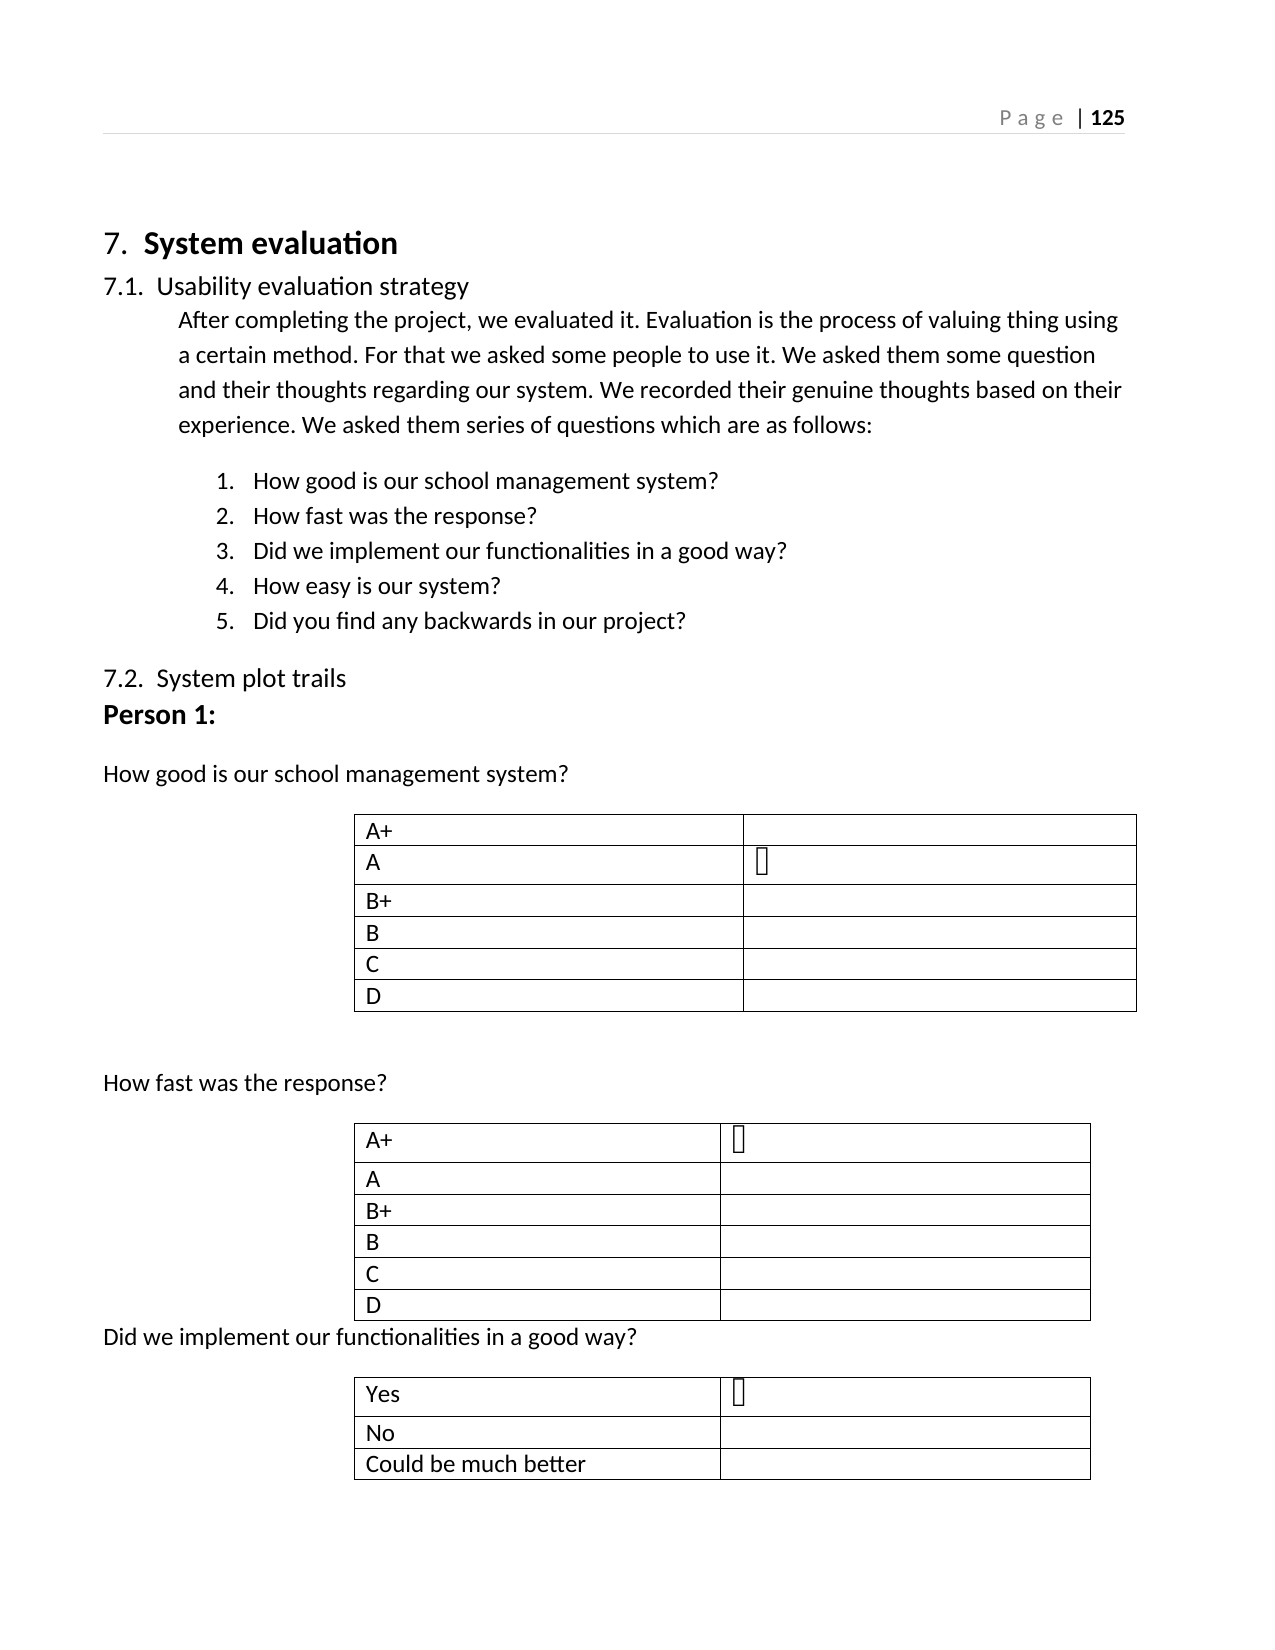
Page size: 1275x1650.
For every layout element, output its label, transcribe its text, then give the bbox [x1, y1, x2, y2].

table_cell A [355, 846, 743, 884]
table_header Yes [355, 1378, 720, 1416]
table_cell [721, 1258, 1090, 1288]
table_cell [721, 1449, 1090, 1479]
table_cell D [355, 980, 743, 1011]
subtitle 7.2. System plot trails [103, 661, 1125, 694]
table_cell [744, 846, 1136, 884]
table_cell [721, 1226, 1090, 1257]
table_cell [744, 949, 1136, 979]
table_cell [721, 1195, 1090, 1225]
text After completing the project, we evaluated it. Evaluation is the process of valuing thing using a certain method. For that we asked some people to use it. We asked them some question and their thoughts regarding our system. We recorded their genuine thoughts based on their experience. We asked them series of questions which are as follows: [178, 304, 1125, 440]
table_header [721, 1378, 1090, 1416]
list How fast was the response? [216, 500, 1125, 531]
table_cell B+ [355, 885, 743, 916]
table_cell B [355, 917, 743, 947]
table_cell B+ [355, 1195, 720, 1225]
table_cell C [355, 949, 743, 979]
table_cell C [355, 1258, 720, 1288]
text Person 1: [103, 696, 1125, 732]
list Did we implement our functionalities in a good way? [216, 535, 1125, 566]
table_cell No [355, 1417, 720, 1447]
table_cell A [355, 1163, 720, 1194]
table_cell B [355, 1226, 720, 1257]
table_header [721, 1124, 1090, 1162]
table_cell [744, 980, 1136, 1011]
table_cell [721, 1417, 1090, 1447]
text How fast was the response? [103, 1067, 1125, 1098]
text Did we implement our functionalities in a good way? [103, 1321, 1125, 1352]
list How good is our school management system? [216, 465, 1125, 496]
table_cell [721, 1163, 1090, 1194]
table_cell [744, 885, 1136, 916]
table_cell D [355, 1290, 720, 1320]
text How good is our school management system? [103, 758, 1125, 788]
list Did you find any backwards in our project? [216, 605, 1125, 636]
table_header A+ [355, 1124, 720, 1162]
subtitle 7. System evaluation [103, 222, 1125, 263]
table_cell [744, 917, 1136, 947]
table_cell Could be much better [355, 1449, 720, 1479]
table_header [744, 815, 1136, 845]
table_cell [721, 1290, 1090, 1320]
subtitle 7.1. Usability evaluation strategy [103, 269, 1125, 302]
table_header A+ [355, 815, 743, 845]
list How easy is our system? [216, 570, 1125, 601]
